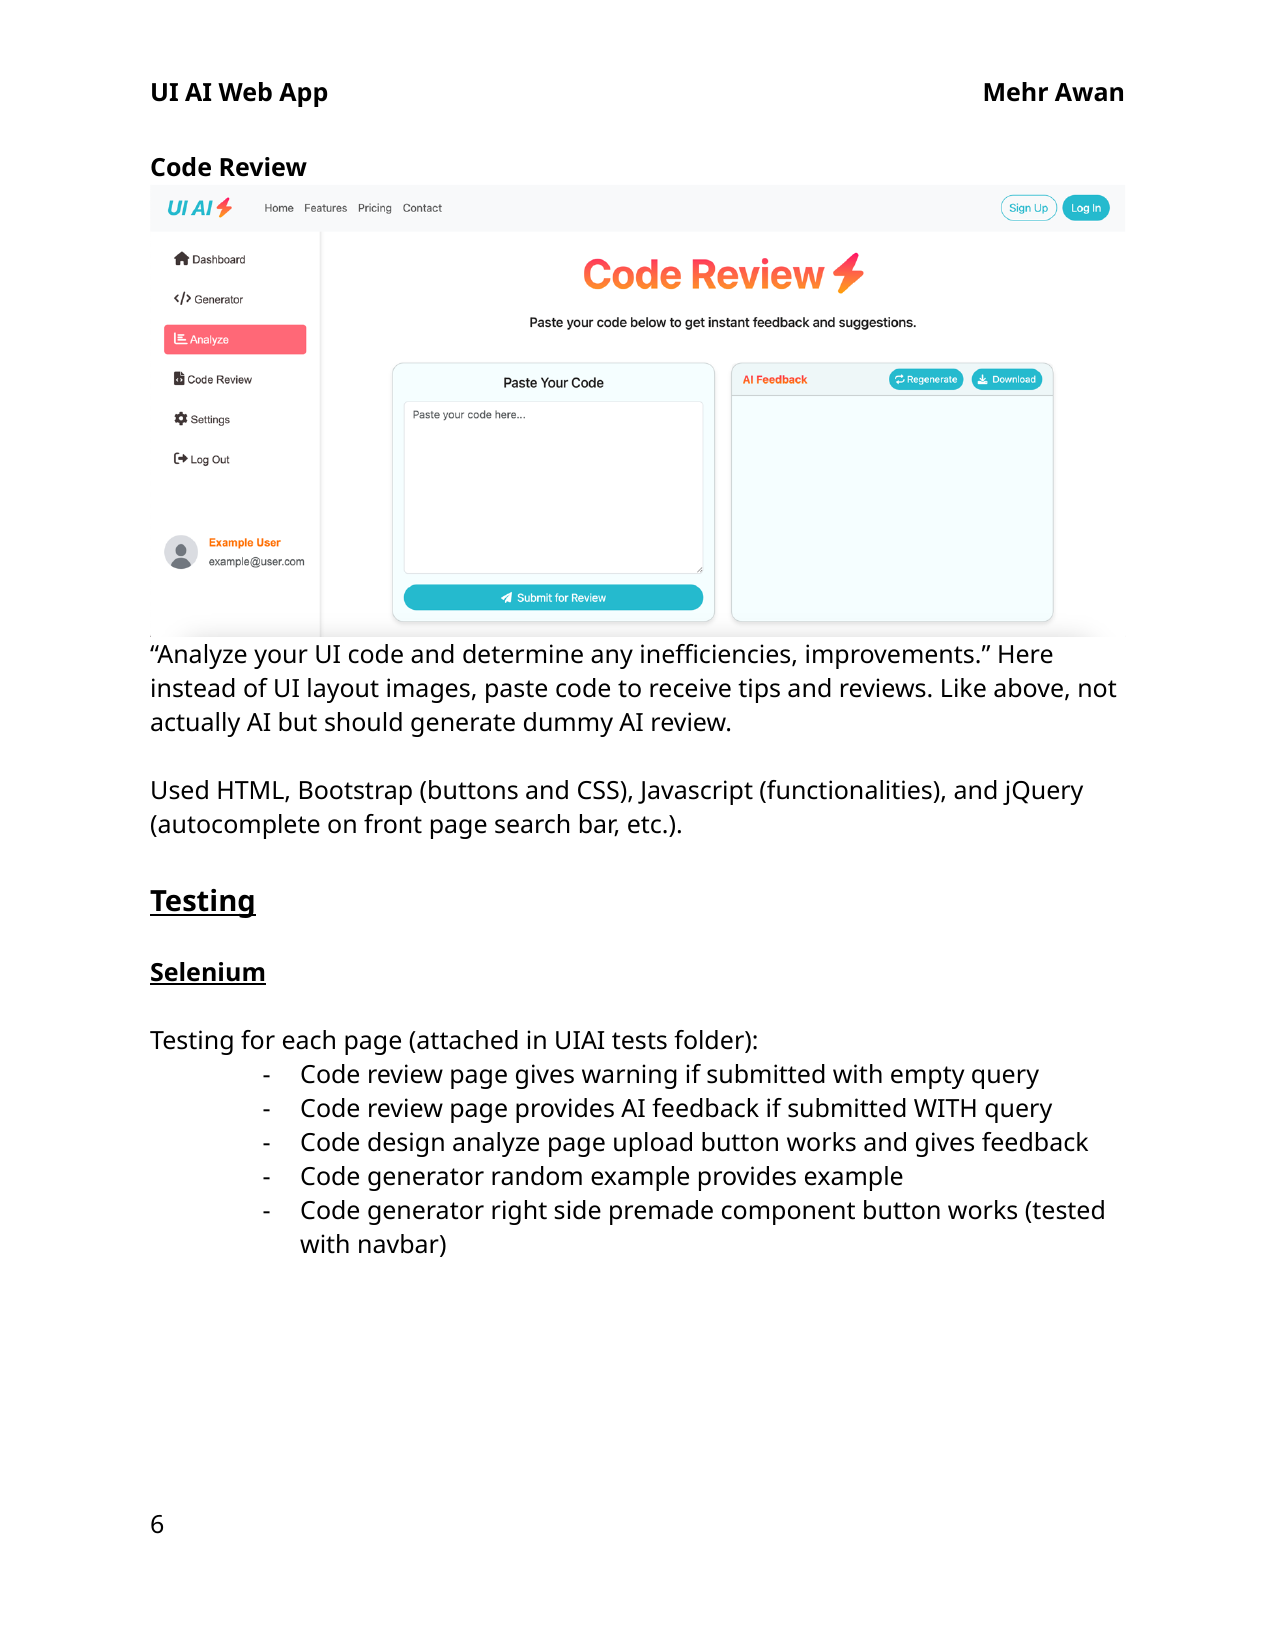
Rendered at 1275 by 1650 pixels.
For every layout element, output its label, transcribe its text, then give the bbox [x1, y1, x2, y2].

text Testing for each page (attached in UIAI tests folder): [150, 1022, 1125, 1057]
text “Analyze your UI code and determine any inefficiencies, improvements.” Here instead of UI layout images, paste code to receive tips and reviews. Like above, not actually AI but should generate dummy AI review. [150, 637, 1125, 739]
list Code design analyze page upload button works and gives feedback [262, 1125, 1125, 1159]
list Code generator random example provides example [262, 1159, 1125, 1193]
list Code review page provides AI feedback if submitted WITH query [262, 1091, 1125, 1125]
list Code review page gives warning if submitted with empty query [262, 1057, 1125, 1091]
text Used HTML, Bootstrap (buttons and CSS), Javascript (functionalities), and jQuery (autocomplete on front page search bar, etc.). [150, 773, 1125, 841]
text Selenium [150, 954, 1125, 988]
list Code generator right side premade component button works (tested with navbar) [262, 1193, 1125, 1261]
picture [150, 184, 1125, 637]
text Testing [150, 881, 1125, 920]
text Code Review [150, 150, 1125, 184]
